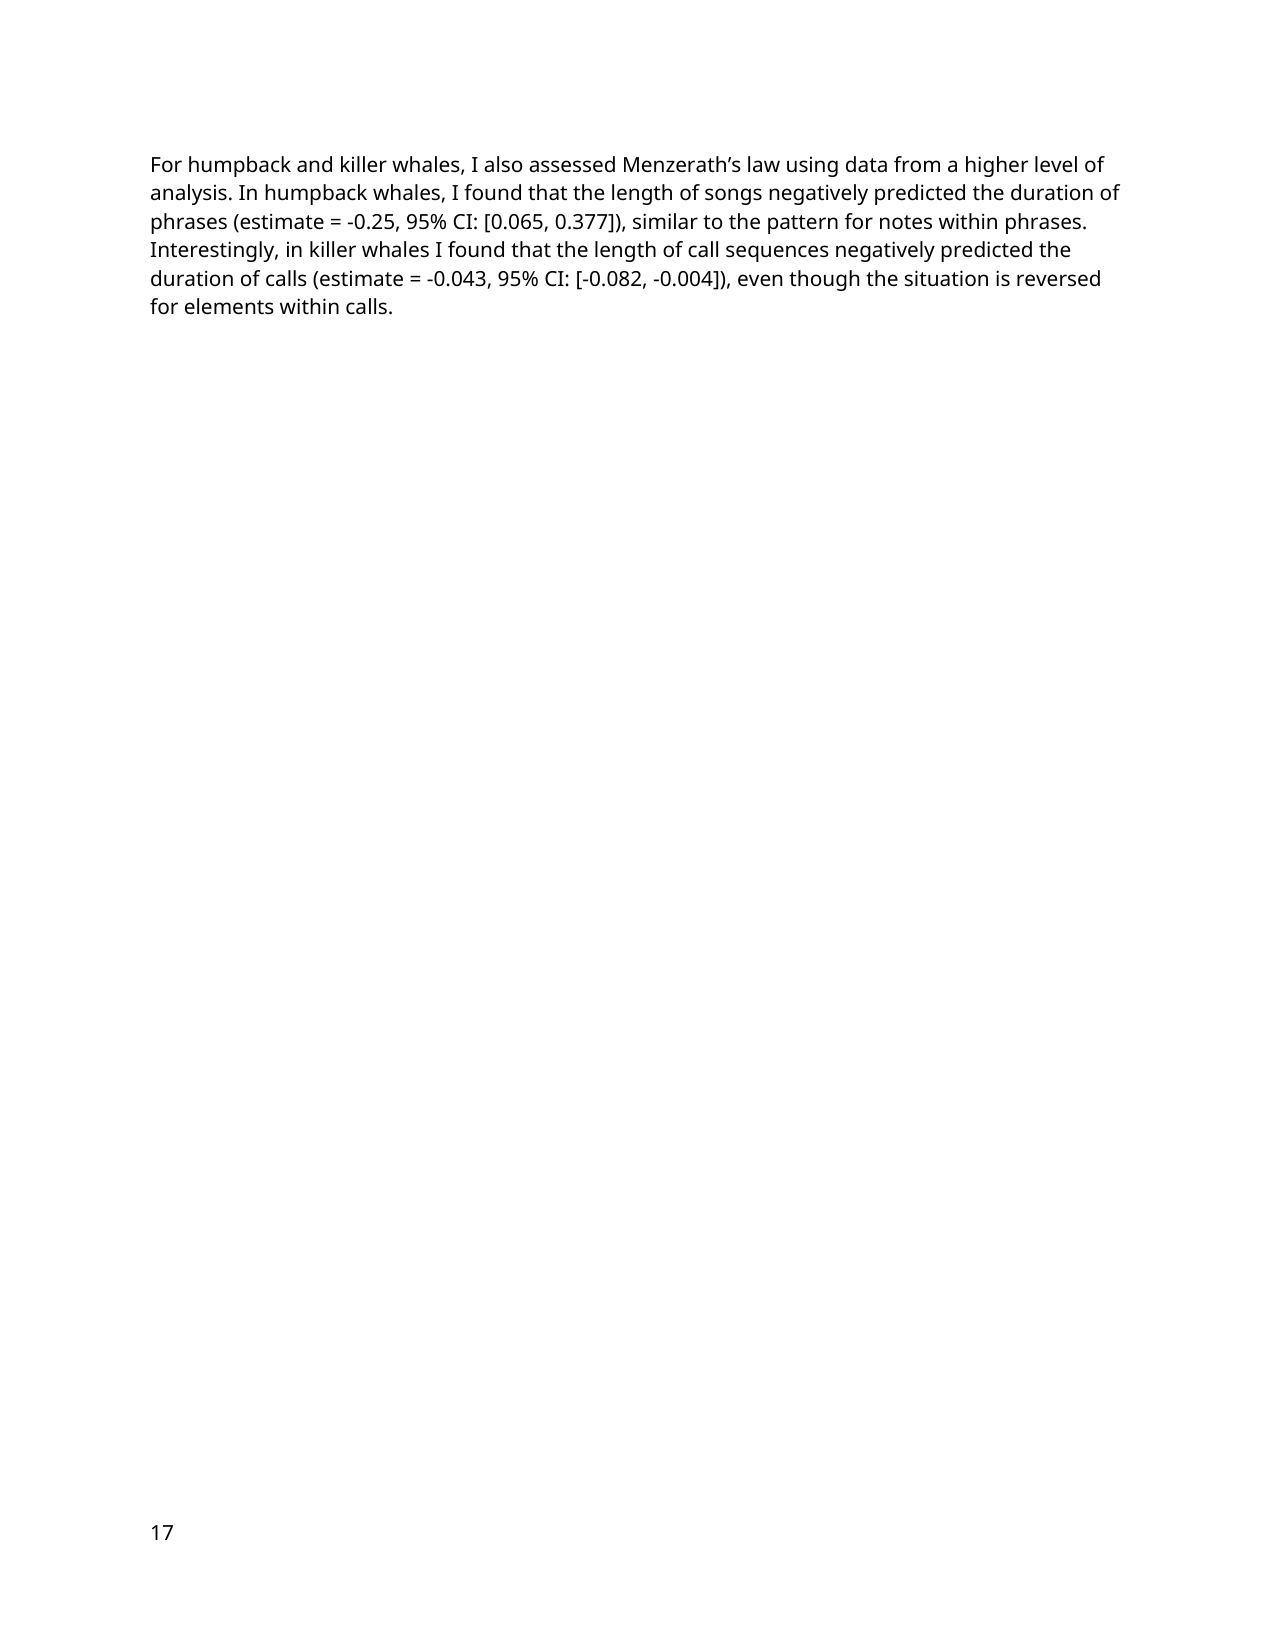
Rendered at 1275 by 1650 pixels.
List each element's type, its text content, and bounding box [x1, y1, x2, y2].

text For humpback and killer whales, I also assessed Menzerath’s law using data from a higher level of analysis. In humpback whales, I found that the length of songs negatively predicted the duration of phrases (estimate = -0.25, 95% CI: [0.065, 0.377]), similar to the pattern for notes within phrases. Interestingly, in killer whales I found that the length of call sequences negatively predicted the duration of calls (estimate = -0.043, 95% CI: [-0.082, -0.004]), even though the situation is reversed for elements within calls. [150, 150, 1125, 321]
